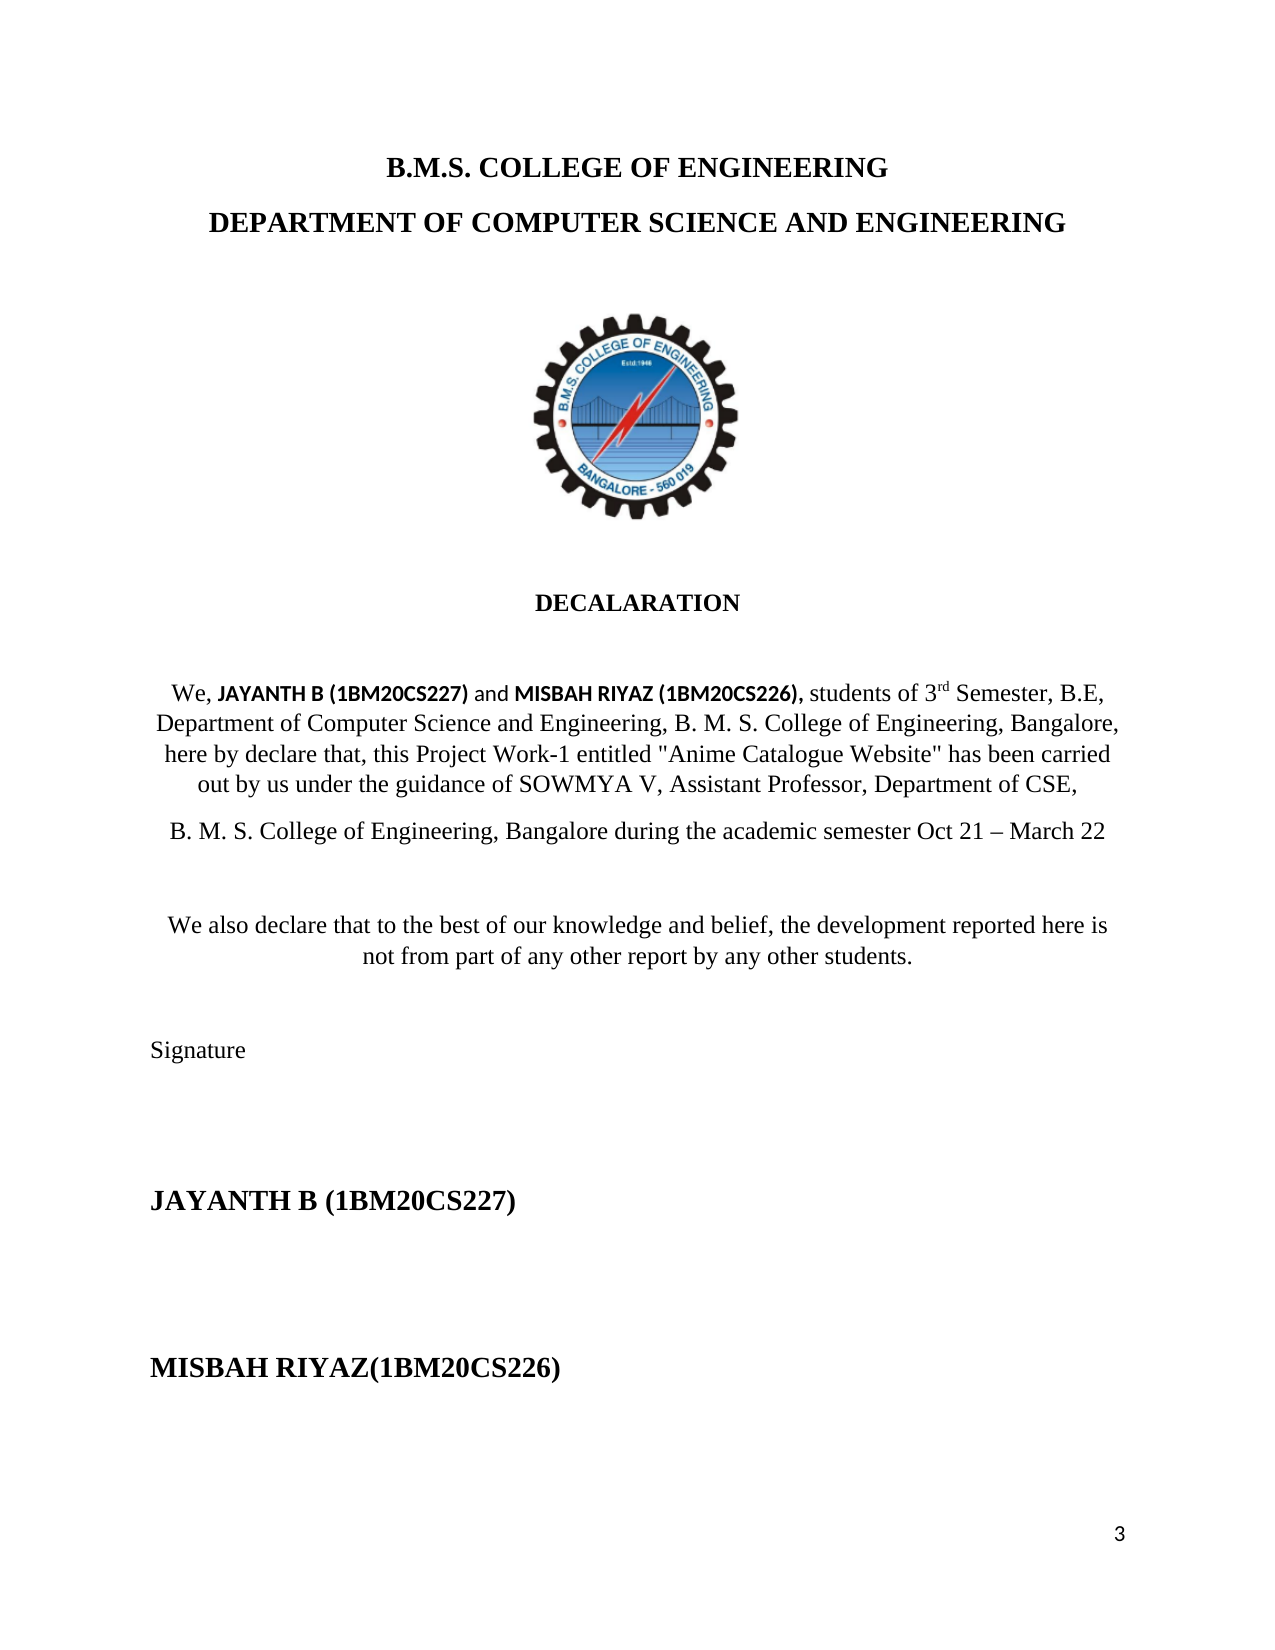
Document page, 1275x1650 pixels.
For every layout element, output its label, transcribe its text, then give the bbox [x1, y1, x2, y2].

text MISBAH RIYAZ(1BM20CS226) [150, 1350, 1125, 1384]
text We, JAYANTH B (1BM20CS227) and MISBAH RIYAZ (1BM20CS226), students of 3rd Semester, B.E, Department of Computer Science and Engineering, B. M. S. College of Engineering, Bangalore, here by declare that, this Project Work-1 entitled "Anime Catalogue Website" has been carried out by us under the guidance of SOWMYA V, Assistant Professor, Department of CSE, [150, 678, 1125, 798]
text B.M.S. COLLEGE OF ENGINEERING [150, 150, 1125, 183]
text B. M. S. College of Engineering, Bangalore during the academic semester Oct 21 – March 22 [150, 816, 1125, 845]
text DECALARATION [150, 588, 1125, 616]
text JAYANTH B (1BM20CS227) [150, 1183, 1125, 1216]
text Signature [150, 1035, 1125, 1064]
text DEPARTMENT OF COMPUTER SCIENCE AND ENGINEERING [150, 205, 1125, 239]
picture [522, 307, 753, 527]
text We also declare that to the best of our knowledge and belief, the development reported here is not from part of any other report by any other students. [150, 910, 1125, 969]
